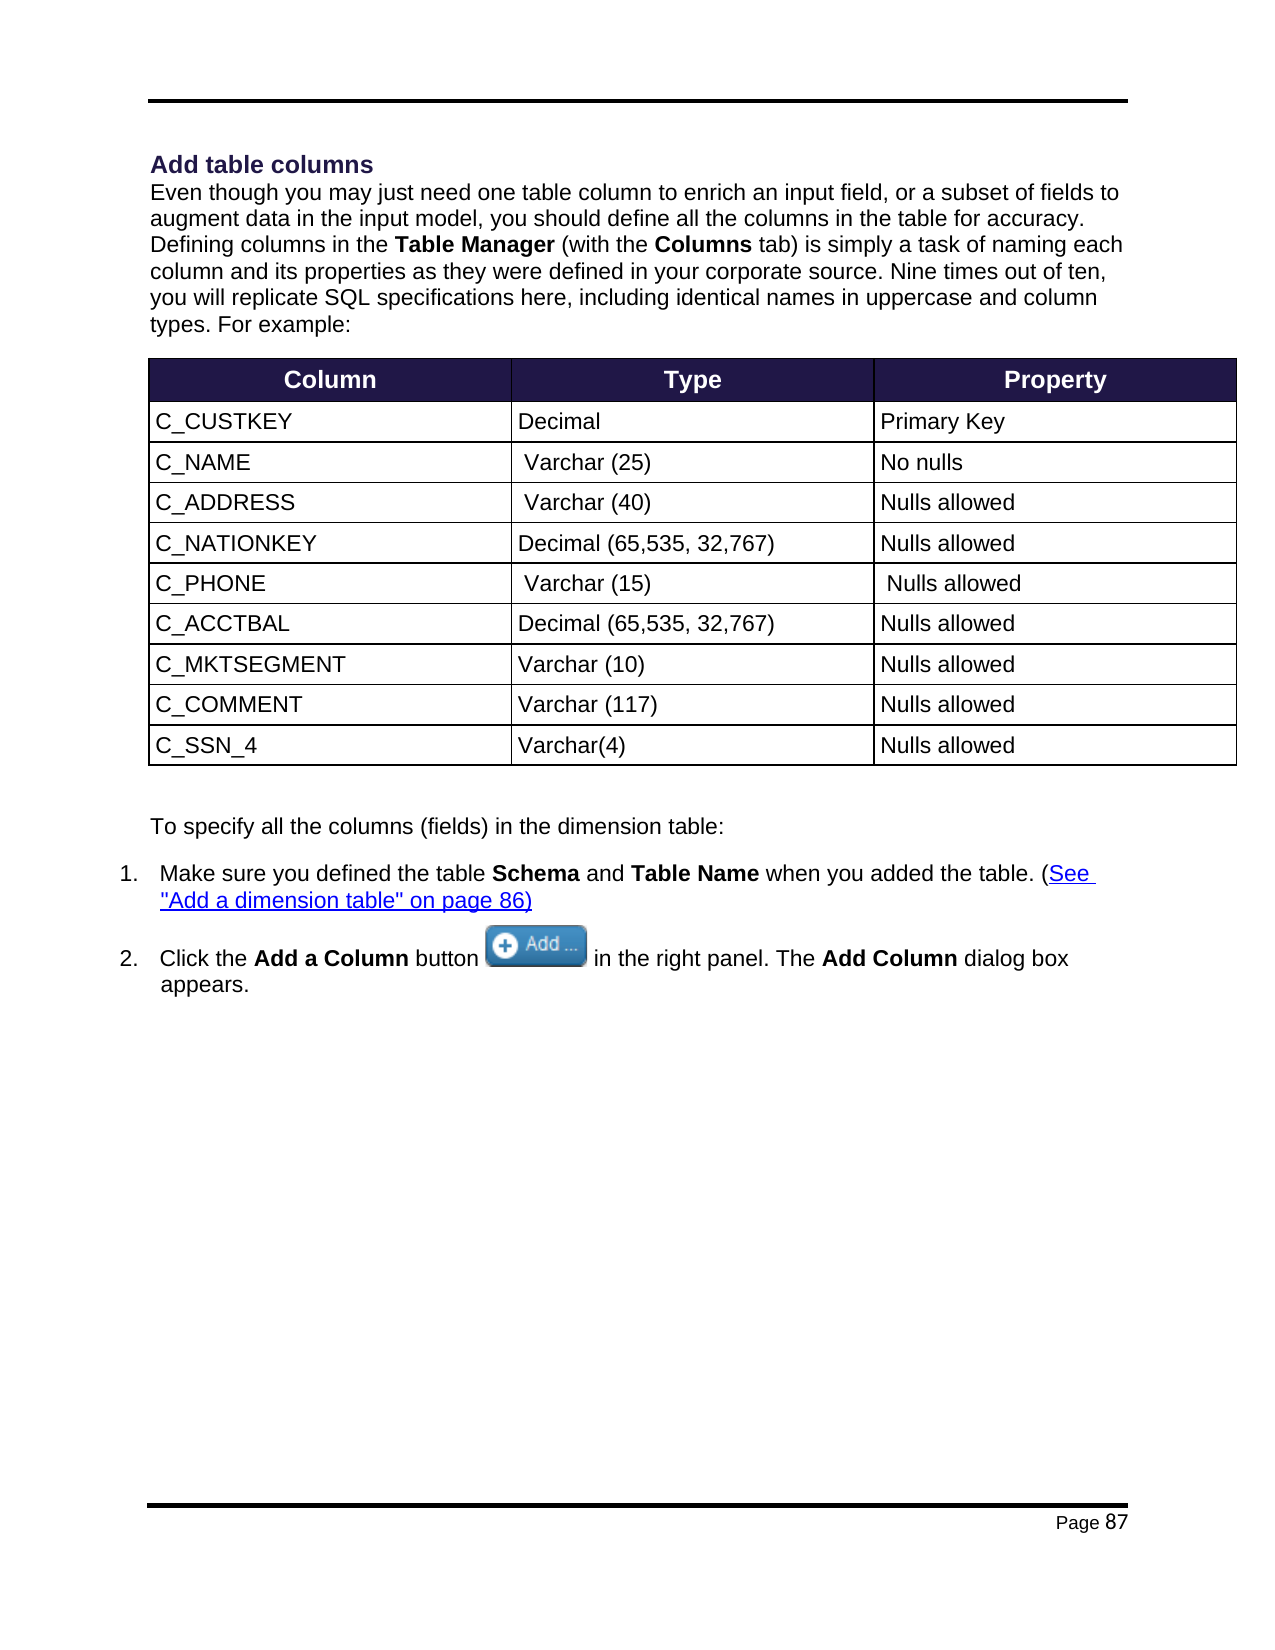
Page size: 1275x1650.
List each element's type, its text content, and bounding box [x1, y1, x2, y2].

table_cell Varchar (117) [512, 685, 873, 724]
table_cell C_ACCTBAL [150, 604, 511, 643]
table_cell C_NATIONKEY [150, 523, 511, 562]
table_cell Nulls allowed [875, 523, 1236, 562]
table_cell Varchar (25) [512, 443, 873, 481]
table_cell Decimal [512, 402, 873, 441]
table_cell Varchar (15) [512, 564, 873, 603]
table_cell Varchar (10) [512, 645, 873, 683]
table_cell Primary Key [875, 402, 1236, 441]
list Click the Add a Column button in the right panel. The Add Column dialog box appears. [138, 925, 1125, 998]
table_cell C_CUSTKEY [150, 402, 511, 441]
picture [485, 925, 588, 967]
table_cell Nulls allowed [875, 604, 1236, 643]
list Make sure you defined the table Schema and Table Name when you added the table. (See "Add a dimension table" on page 85) [138, 860, 1125, 913]
table_header Type [512, 359, 873, 401]
table_cell Nulls allowed [875, 564, 1236, 603]
table_cell Nulls allowed [875, 645, 1236, 683]
table_cell C_NAME [150, 443, 511, 481]
table_header Property [875, 359, 1236, 401]
text To specify all the columns (fields) in the dimension table: [150, 813, 1125, 839]
table_cell Nulls allowed [875, 483, 1236, 522]
table_cell Varchar (40) [512, 483, 873, 522]
table_cell Nulls allowed [875, 685, 1236, 724]
table_cell C_SSN_4 [150, 726, 511, 764]
table_cell No nulls [875, 443, 1236, 481]
table_cell C_PHONE [150, 564, 511, 603]
table_cell C_MKTSEGMENT [150, 645, 511, 683]
table_header Column [150, 359, 511, 401]
subtitle Add table columns [150, 150, 1125, 179]
table_cell Varchar(4) [512, 726, 873, 764]
table_cell Decimal (65,535, 32,767) [512, 523, 873, 562]
table_cell Nulls allowed [875, 726, 1236, 764]
table_cell C_COMMENT [150, 685, 511, 724]
table_cell Decimal (65,535, 32,767) [512, 604, 873, 643]
text Even though you may just need one table column to enrich an input field, or a subset of fields to augment data in the input model, you should define all the columns in the table for accuracy. Defining columns in the Table Manager (with the Columns tab) is simply a task of naming each column and its properties as they were defined in your corporate source. Nine times out of ten, you will replicate SQL specifications here, including identical names in uppercase and column types. For example: [150, 179, 1125, 337]
table_cell C_ADDRESS [150, 483, 511, 522]
